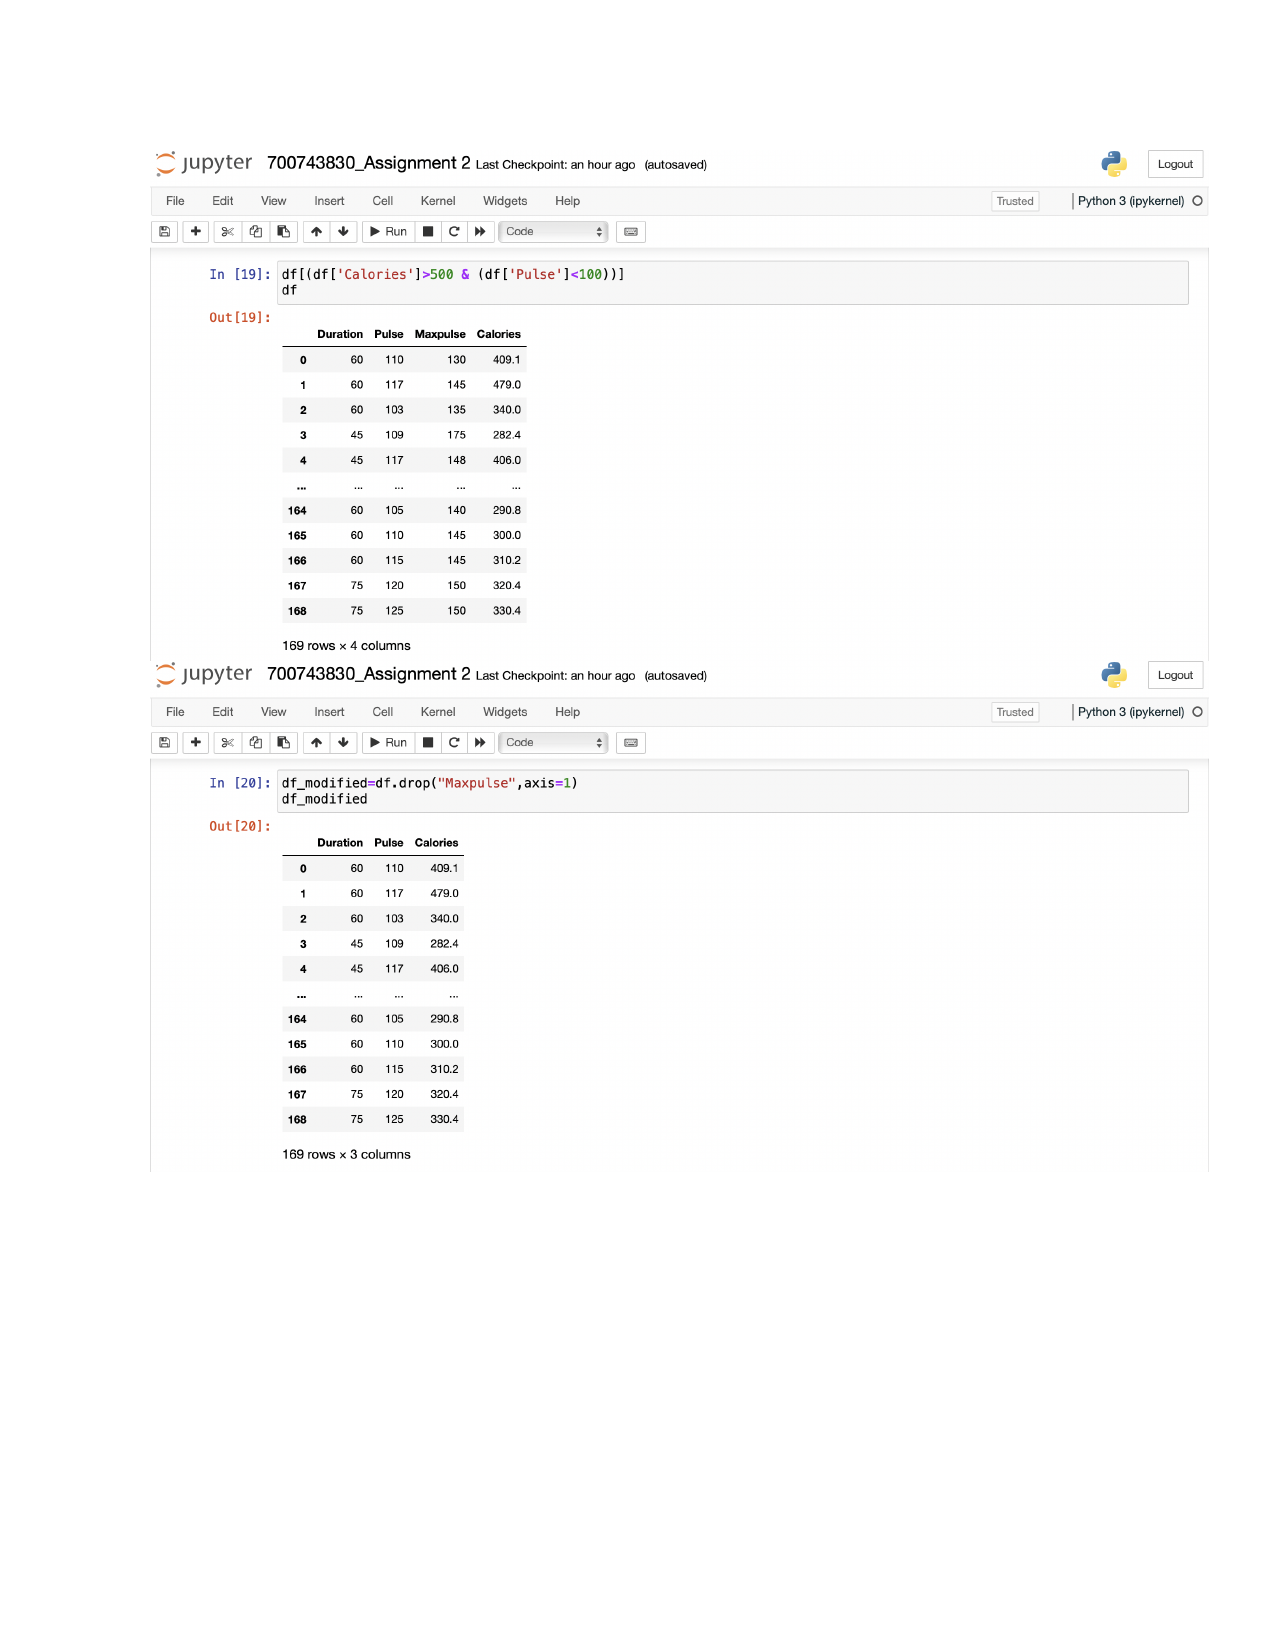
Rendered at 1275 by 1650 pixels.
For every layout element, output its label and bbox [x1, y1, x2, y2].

picture [150, 150, 1209, 1172]
